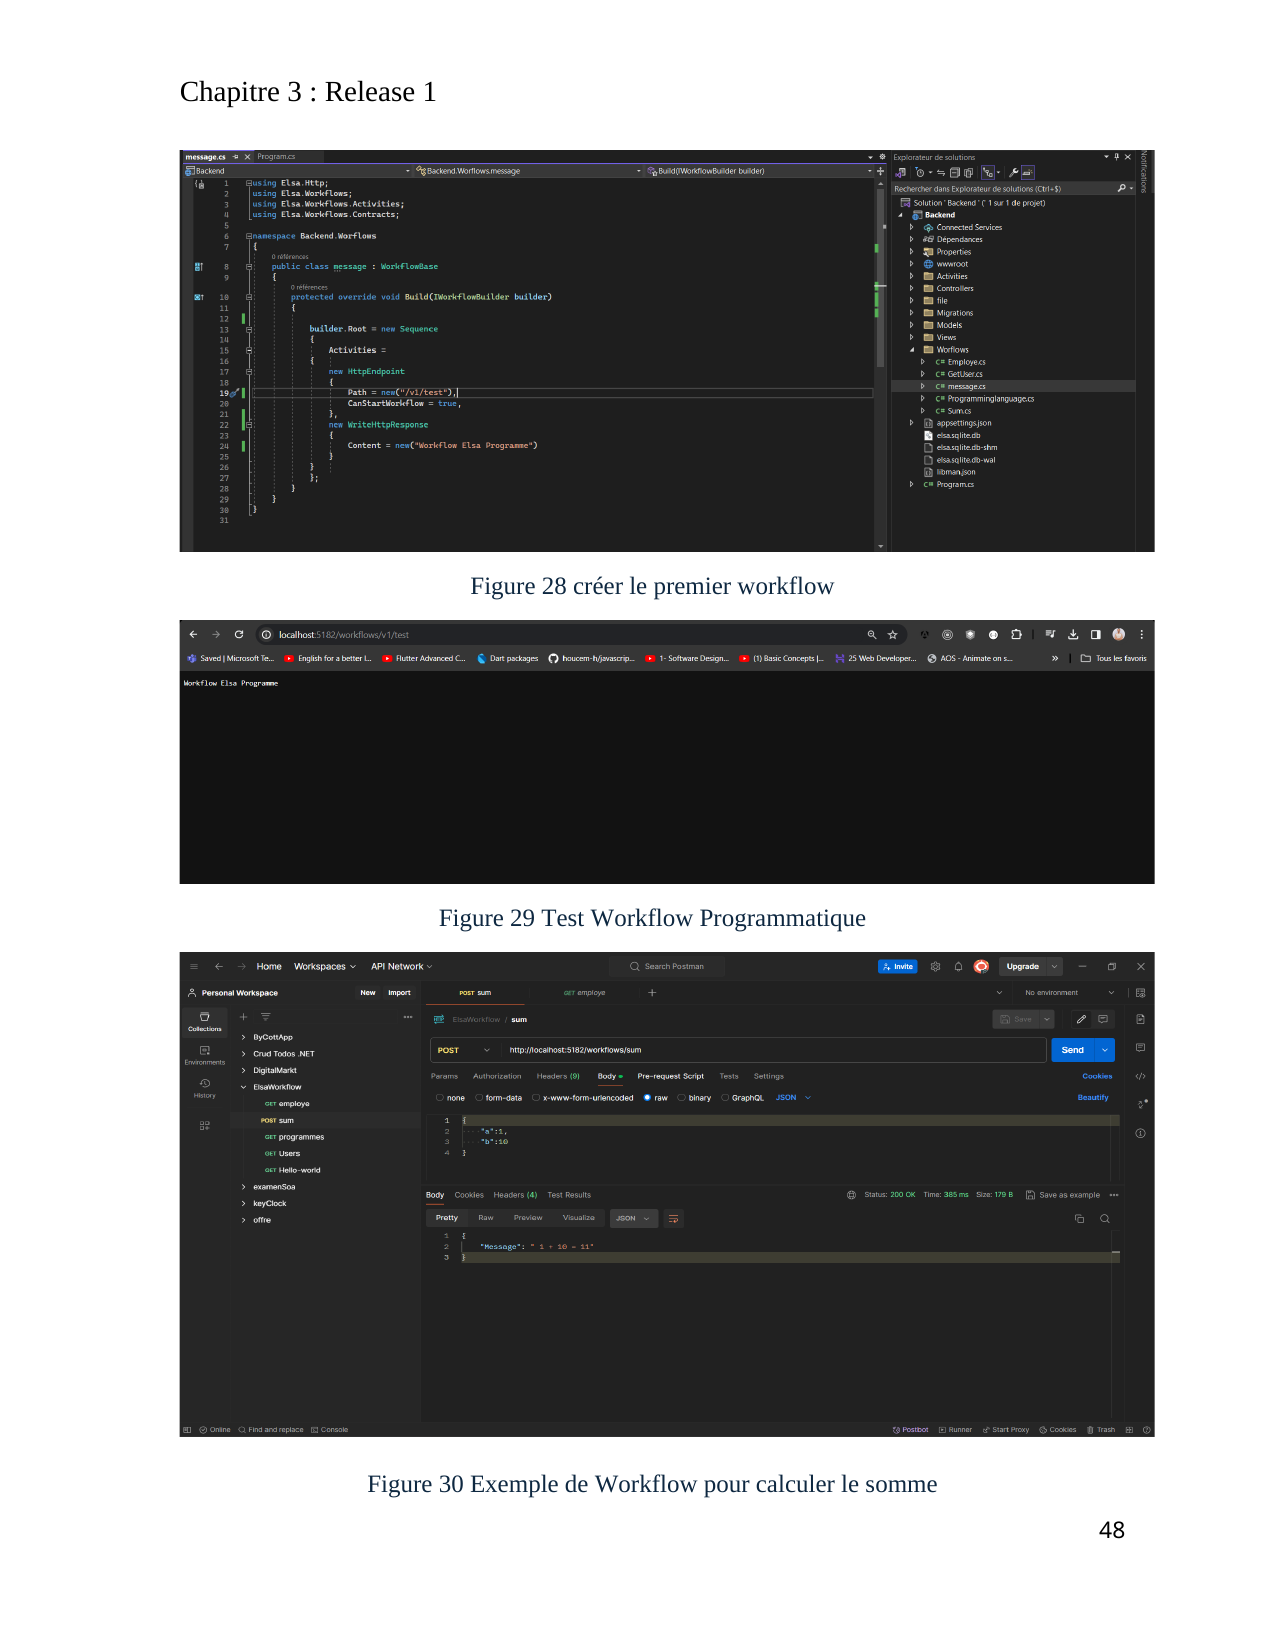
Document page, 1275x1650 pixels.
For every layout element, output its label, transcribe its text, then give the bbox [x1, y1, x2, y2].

picture [179, 620, 1155, 884]
text Figure 28 créer le premier workflow [150, 571, 1125, 600]
picture [179, 952, 1155, 1437]
text Figure 30 Exemple de Workflow pour calculer le somme [150, 1469, 1125, 1497]
text Figure 29 Test Workflow Programmatique [150, 903, 1125, 932]
picture [179, 150, 1155, 552]
